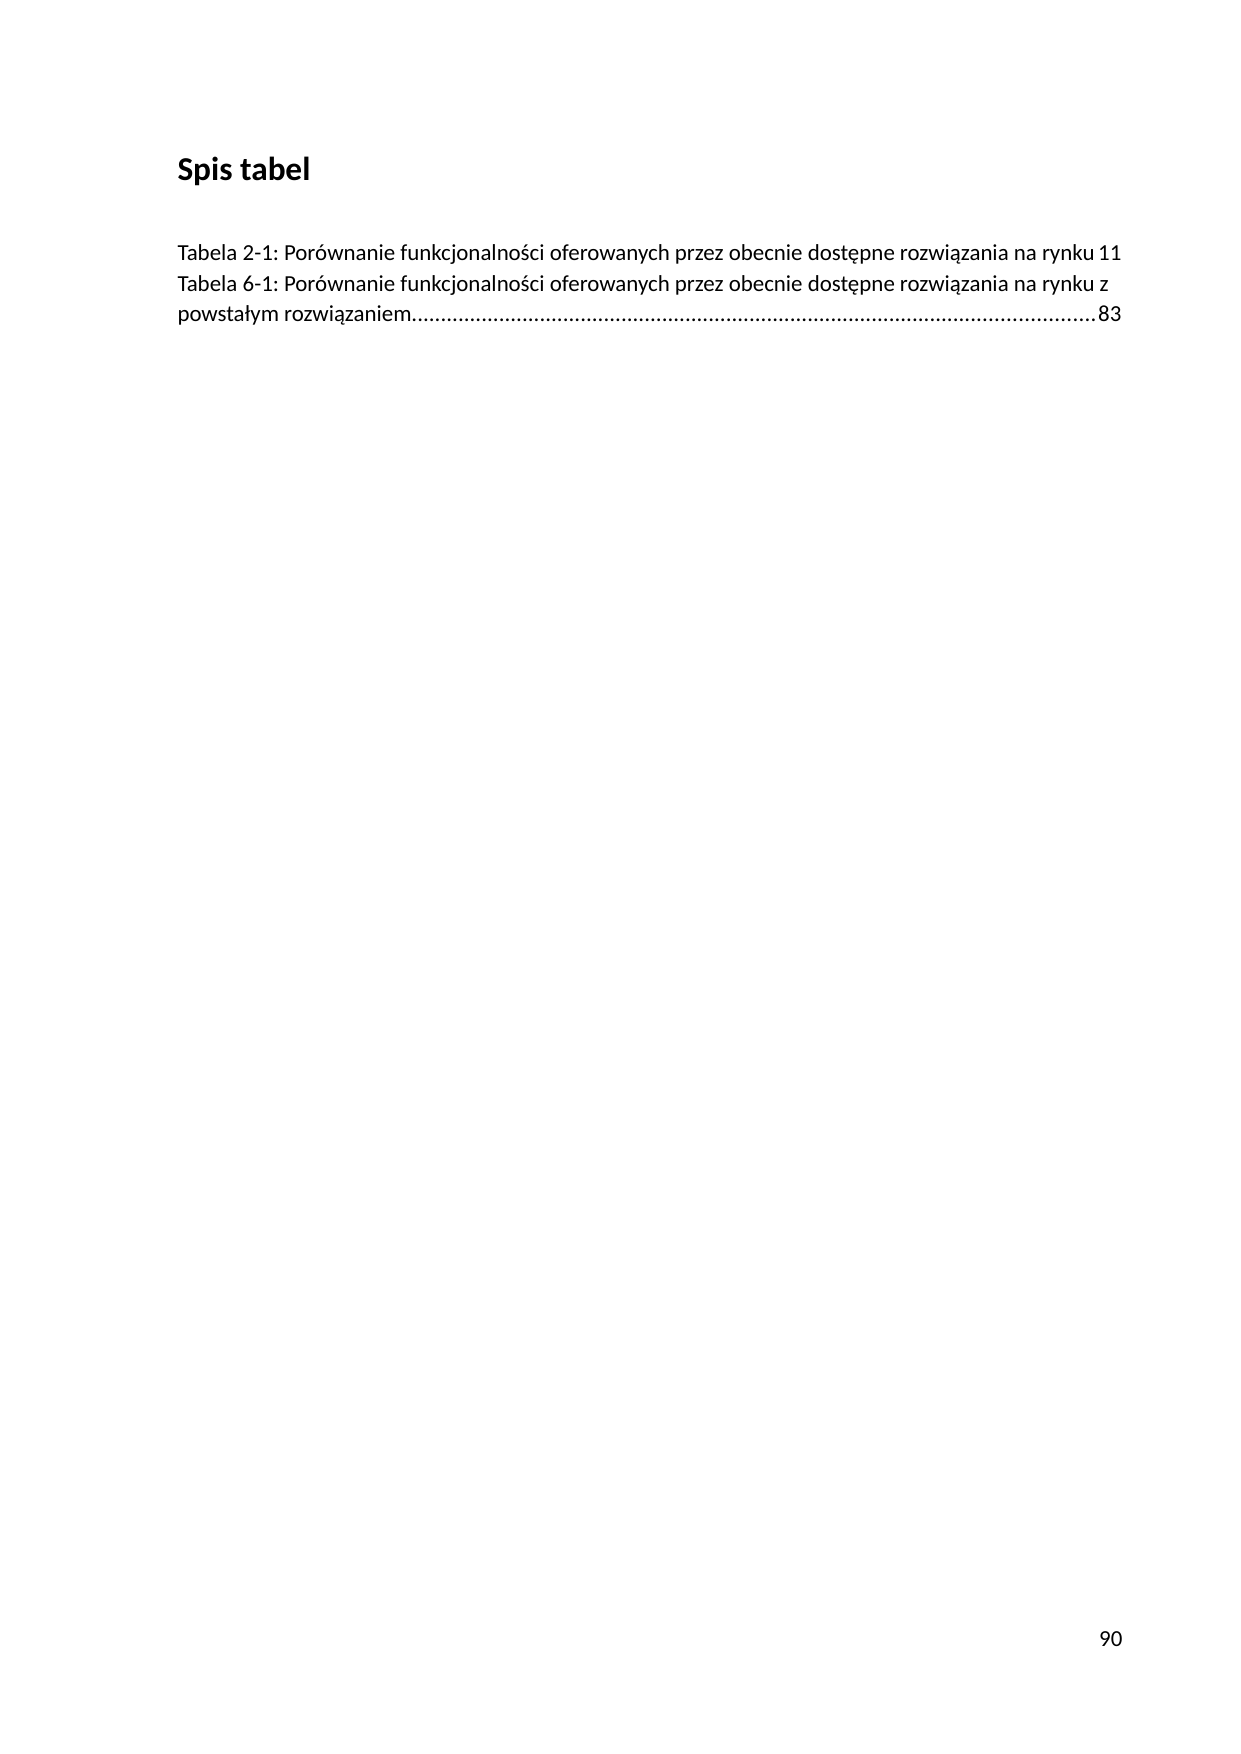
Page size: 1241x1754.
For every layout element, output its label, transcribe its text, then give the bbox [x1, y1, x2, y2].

text Tabela 6-1: Porównanie funkcjonalności oferowanych przez obecnie dostępne rozwiązania na rynku z powstałym rozwiązaniem 83 [177, 269, 1122, 327]
subtitle Spis tabel [177, 148, 1122, 188]
text Tabela 2-1: Porównanie funkcjonalności oferowanych przez obecnie dostępne rozwiązania na rynku 11 [177, 238, 1122, 267]
